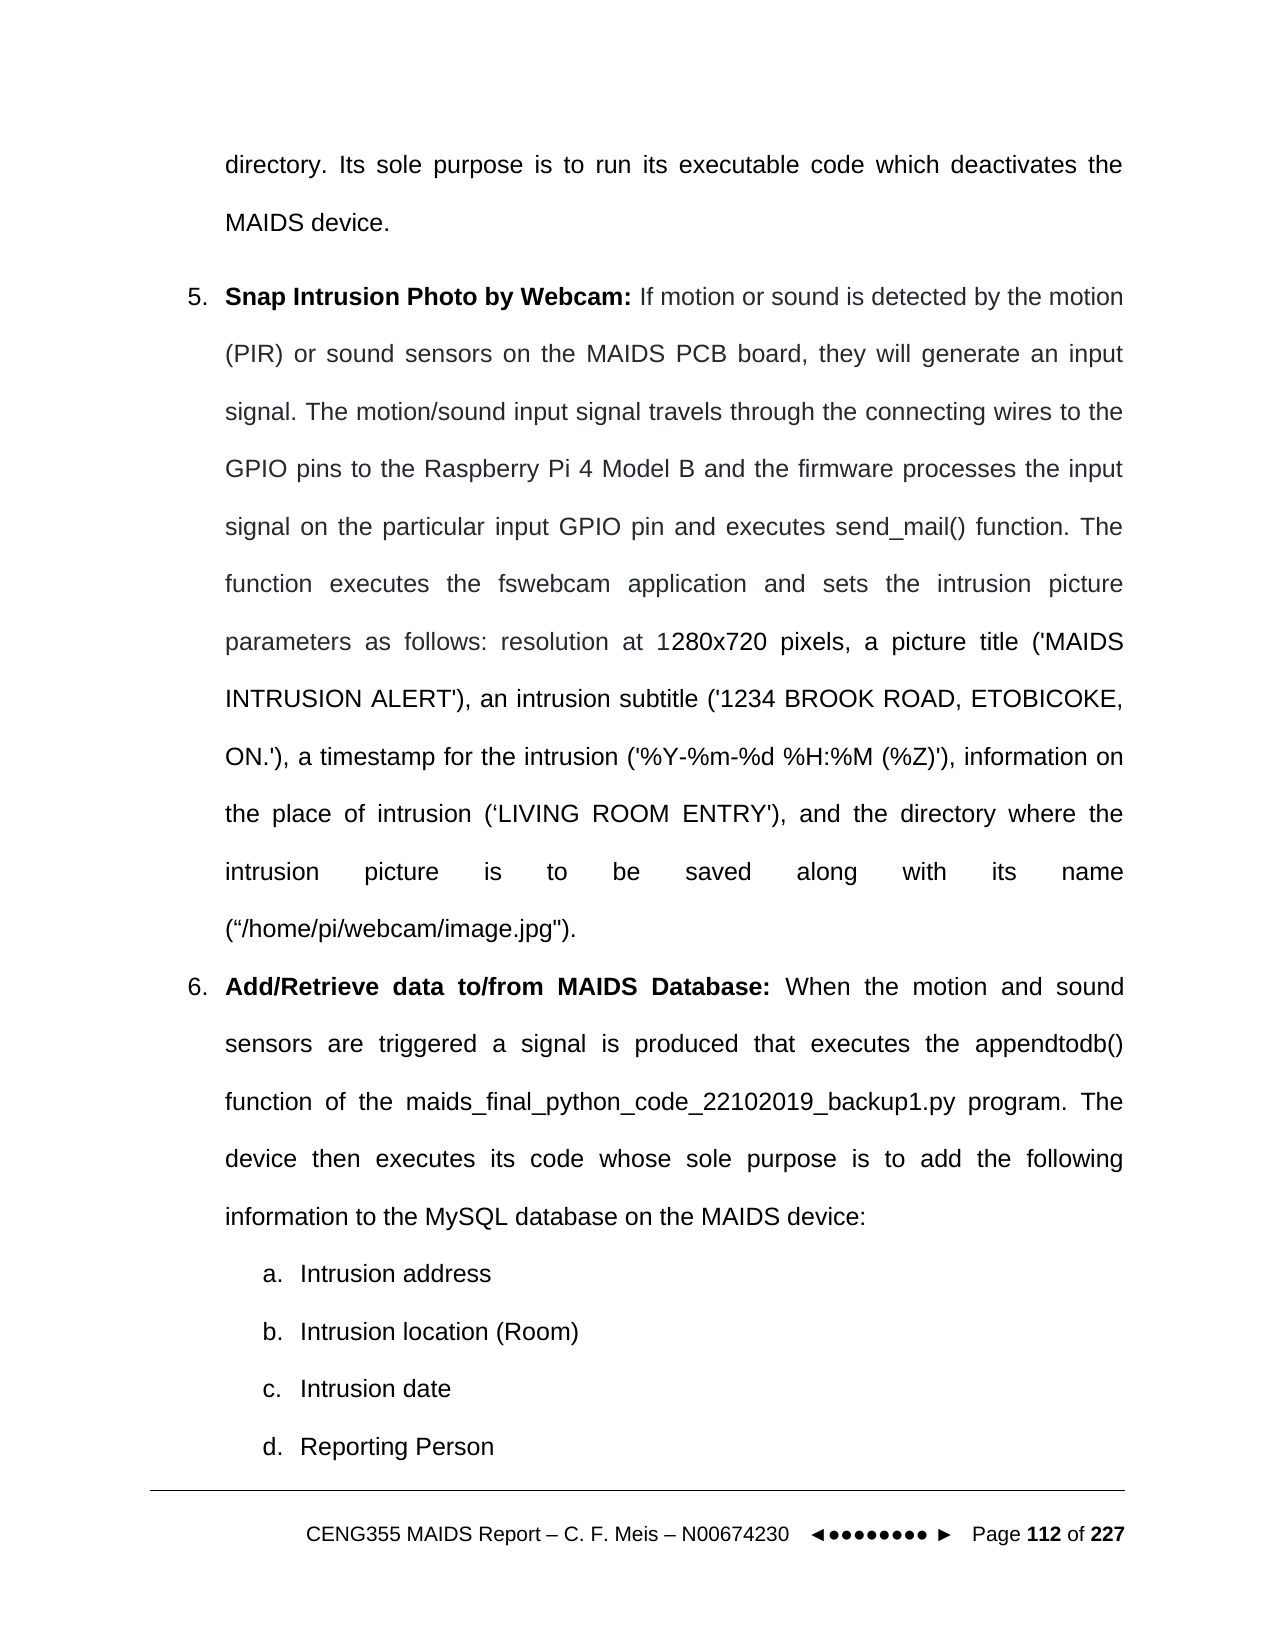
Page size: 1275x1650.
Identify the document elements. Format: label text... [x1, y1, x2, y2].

list Add/Retrieve data to/from MAIDS Database: When the motion and sound sensors are triggered a signal is produced that executes the appendtodb() function of the maids_final_python_code_22102019_backup1.py program. The device then executes its code whose sole purpose is to add the following information to the MySQL database on the MAIDS device: [187, 972, 1125, 1230]
list Reporting Person [262, 1432, 1125, 1460]
list Intrusion location (Room) [262, 1317, 1125, 1345]
list Snap Intrusion Photo by Webcam: If motion or sound is detected by the motion (PIR) or sound sensors on the MAIDS PCB board, they will generate an input signal. The motion/sound input signal travels through the connecting wires to the GPIO pins to the Raspberry Pi 4 Model B and the firmware processes the input signal on the particular input GPIO pin and executes send_mail() function. The function executes the fswebcam application and sets the intrusion picture parameters as follows: resolution at 1280x720 pixels, a picture title ('MAIDS INTRUSION ALERT'), an intrusion subtitle ('1234 BROOK ROAD, ETOBICOKE, ON.'), a timestamp for the intrusion ('%Y-%m-%d %H:%M (%Z)'), information on the place of intrusion (‘LIVING ROOM ENTRY'), and the directory where the intrusion picture is to be saved along with its name (“/home/pi/webcam/image.jpg"). [187, 282, 1125, 943]
list Intrusion date [262, 1374, 1125, 1403]
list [187, 150, 1125, 236]
list Intrusion address [262, 1259, 1125, 1288]
